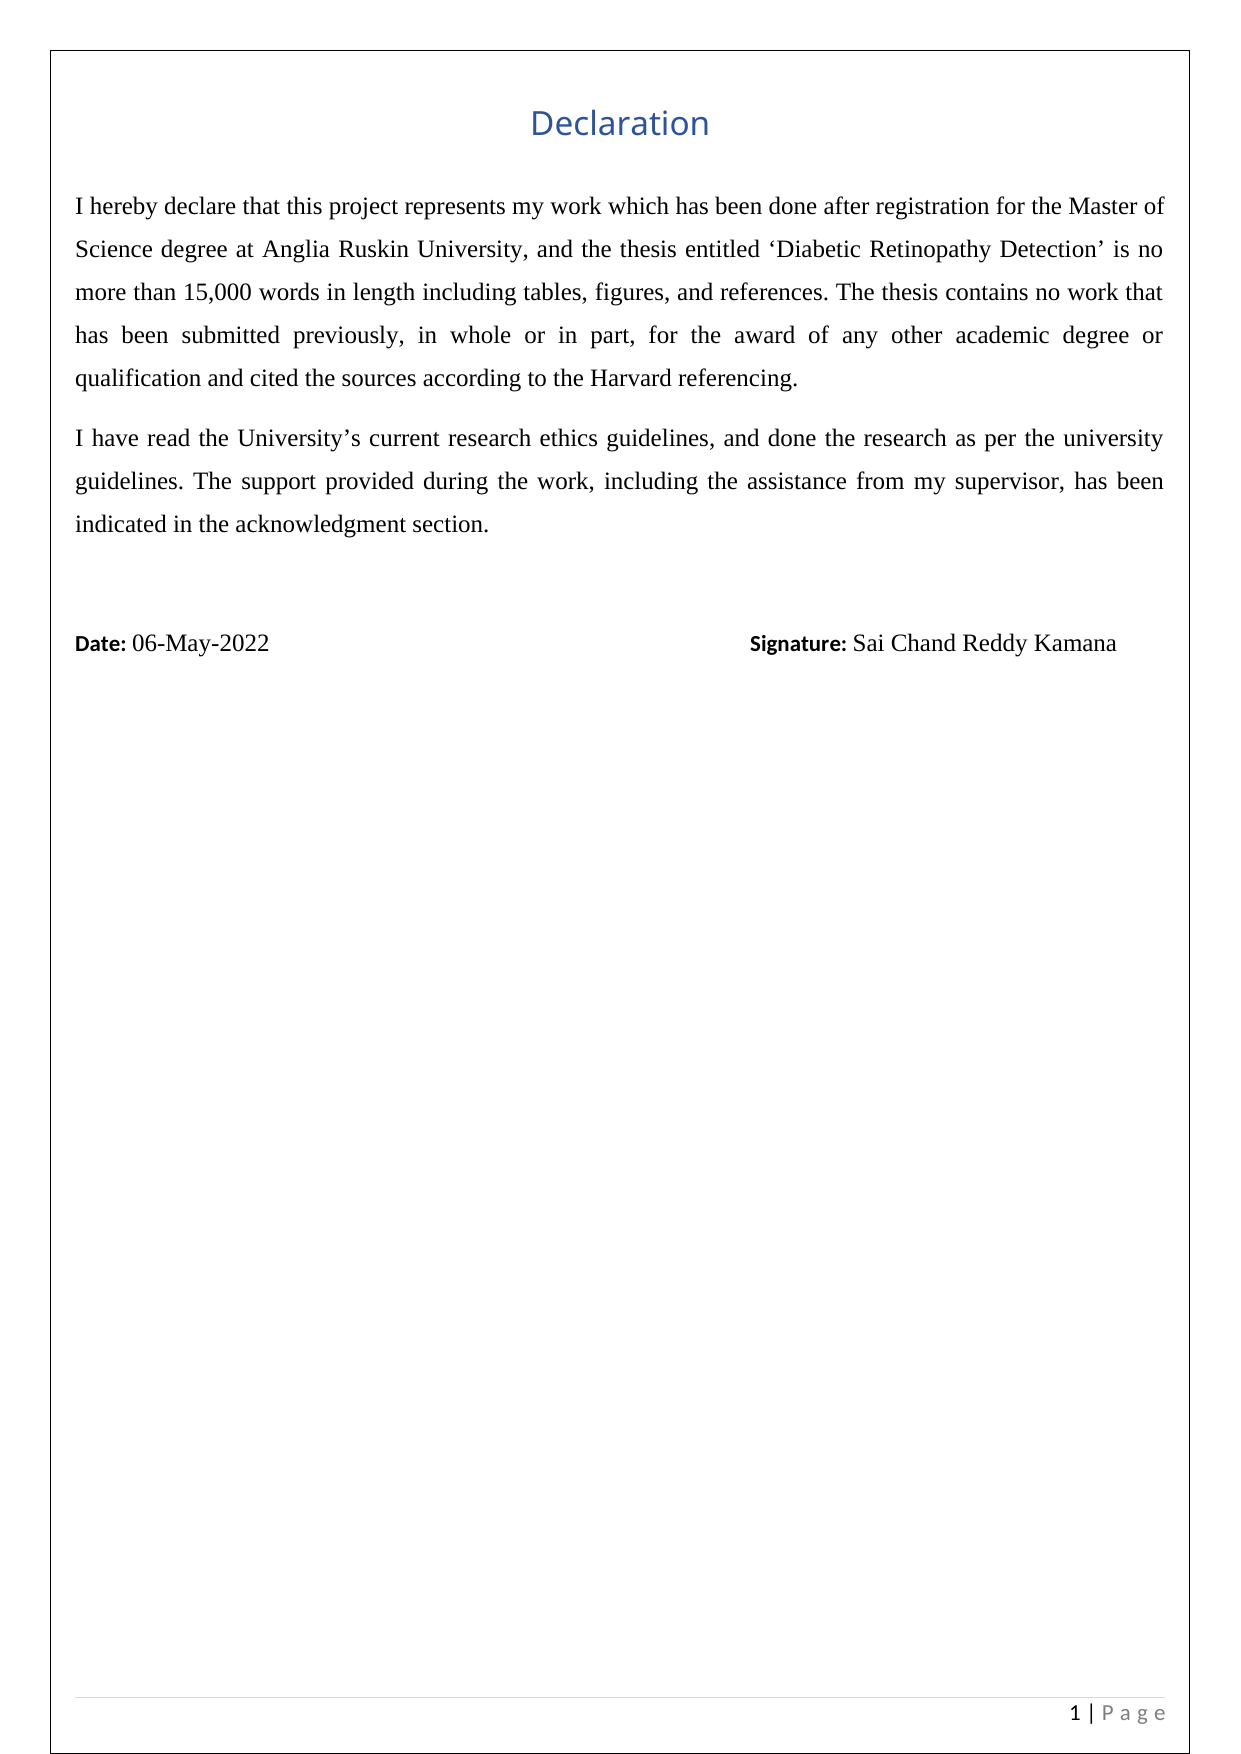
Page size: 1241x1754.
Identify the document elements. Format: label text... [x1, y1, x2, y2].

text I hereby declare that this project represents my work which has been done after registration for the Master of Science degree at Anglia Ruskin University, and the thesis entitled ‘Diabetic Retinopathy Detection’ is no more than 15,000 words in length including tables, figures, and references. The thesis contains no work that has been submitted previously, in whole or in part, for the award of any other academic degree or qualification and cited the sources according to the Harvard referencing. [75, 191, 1165, 392]
text Date: 06-May-2022 Signature: Sai Chand Reddy Kamana [75, 628, 1165, 657]
subtitle Declaration [75, 100, 1165, 145]
text I have read the University’s current research ethics guidelines, and done the research as per the university guidelines. The support provided during the work, including the assistance from my supervisor, has been indicated in the acknowledgment section. [75, 423, 1165, 538]
